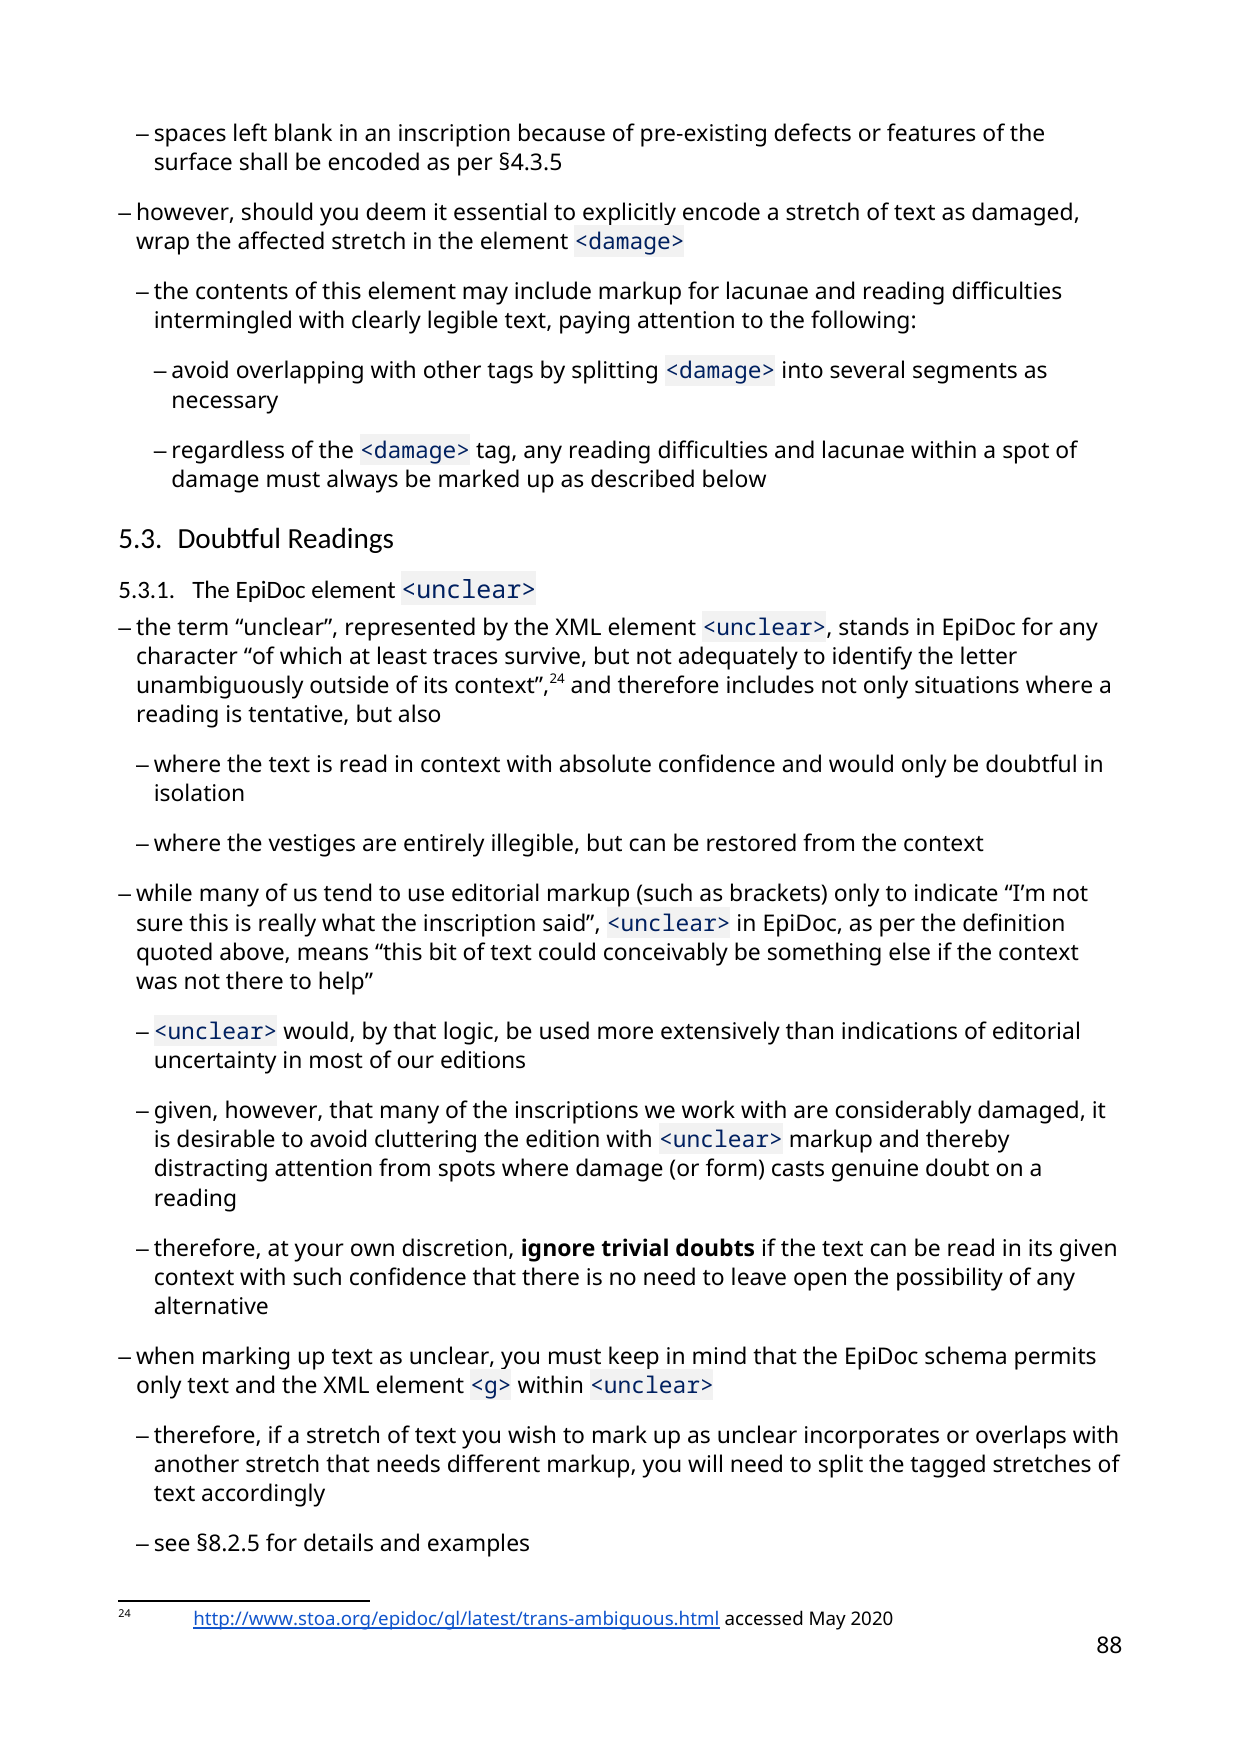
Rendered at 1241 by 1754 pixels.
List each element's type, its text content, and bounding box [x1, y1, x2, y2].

list while many of us tend to use editorial markup (such as brackets) only to indicate “I’m not sure this is really what the inscription said”, <unclear> in EpiDoc, as per the definition quoted above, means “this bit of text could conceivably be something else if the context was not there to help” [118, 878, 1122, 995]
list regardless of the <damage> tag, any reading difficulties and lacunae within a spot of damage must always be marked up as described below [153, 435, 1122, 493]
list therefore, if a stretch of text you wish to mark up as unclear incorporates or overlaps with another stretch that needs different markup, you will need to split the tagged stretches of text accordingly [136, 1420, 1122, 1508]
list where the text is read in context with absolute confidence and would only be doubtful in isolation [136, 749, 1122, 808]
list given, however, that many of the inscriptions we work with are considerably damaged, it is desirable to avoid cluttering the edition with <unclear> markup and thereby distracting attention from spots where damage (or form) casts genuine doubt on a reading [136, 1095, 1122, 1212]
list avoid overlapping with other tags by splitting <damage> into several segments as necessary [153, 356, 1122, 414]
list the term “unclear”, represented by the XML element <unclear>, stands in EpiDoc for any character “of which at least traces survive, but not adequately to identify the letter unambiguously outside of its context”, and therefore includes not only situations where a reading is tentative, but also [118, 612, 1122, 728]
list the contents of this element may include markup for lacunae and reading difficulties intermingled with clearly legible text, paying attention to the following: [136, 276, 1122, 335]
list therefore, at your own discretion, ignore trivial doubts if the text can be read in its given context with such confidence that there is no need to leave open the possibility of any alternative [136, 1233, 1122, 1320]
list however, should you deem it essential to explicitly encode a stretch of text as damaged, wrap the affected stretch in the element <damage> [118, 197, 1122, 256]
list <unclear> would, by that logic, be used more extensively than indications of editorial uncertainty in most of our editions [136, 1016, 1122, 1074]
subtitle The EpiDoc element <unclear> [118, 568, 1122, 606]
list where the vestiges are entirely illegible, but can be restored from the context [136, 828, 1122, 858]
subtitle Doubtful Readings [118, 518, 1122, 556]
list spaces left blank in an inscription because of pre-existing defects or features of the surface shall be encoded as per §4.3.5 [136, 118, 1122, 176]
list see §8.2.5 for details and examples [136, 1528, 1122, 1558]
list when marking up text as unclear, you must keep in mind that the EpiDoc schema permits only text and the XML element <g> within <unclear> [118, 1341, 1122, 1399]
